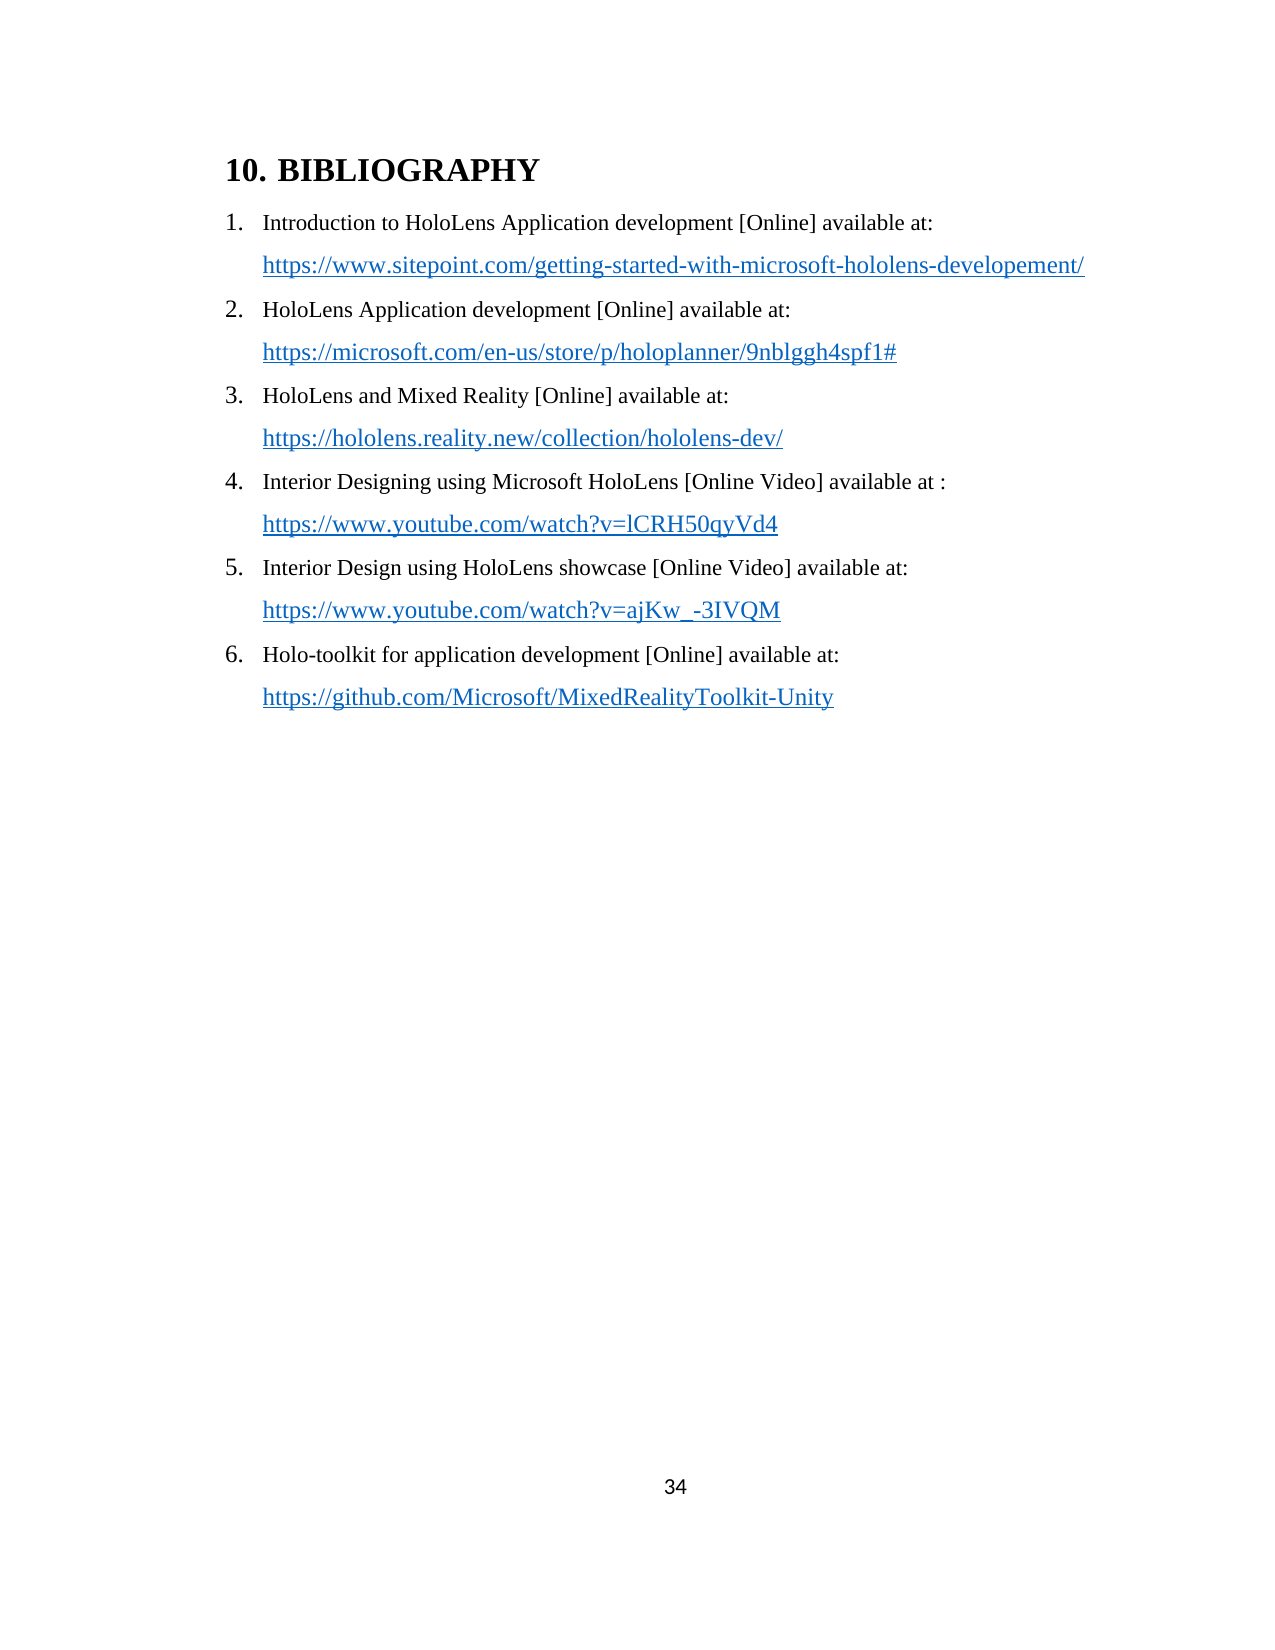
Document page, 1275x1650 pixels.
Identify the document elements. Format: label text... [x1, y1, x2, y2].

list Introduction to HoloLens Application development [Online] available at: https://www.sitepoint.com/getting-started-with-microsoft-hololens-developement/ [225, 207, 1125, 279]
list Interior Designing using Microsoft HoloLens [Online Video] available at : https://www.youtube.com/watch?v=lCRH50qyVd4 [225, 466, 1125, 538]
list HoloLens and Mixed Reality [Online] available at: https://hololens.reality.new/collection/hololens-dev/ [225, 380, 1125, 452]
list Interior Design using HoloLens showcase [Online Video] available at: https://www.youtube.com/watch?v=ajKw_-3IVQM [225, 552, 1125, 624]
list HoloLens Application development [Online] available at: https://microsoft.com/en-us/store/p/holoplanner/9nblggh4spf1# [225, 294, 1125, 366]
list BIBLIOGRAPHY [225, 150, 1125, 188]
list Holo-toolkit for application development [Online] available at: https://github.com/Microsoft/MixedRealityToolkit-Unity [225, 639, 1125, 711]
